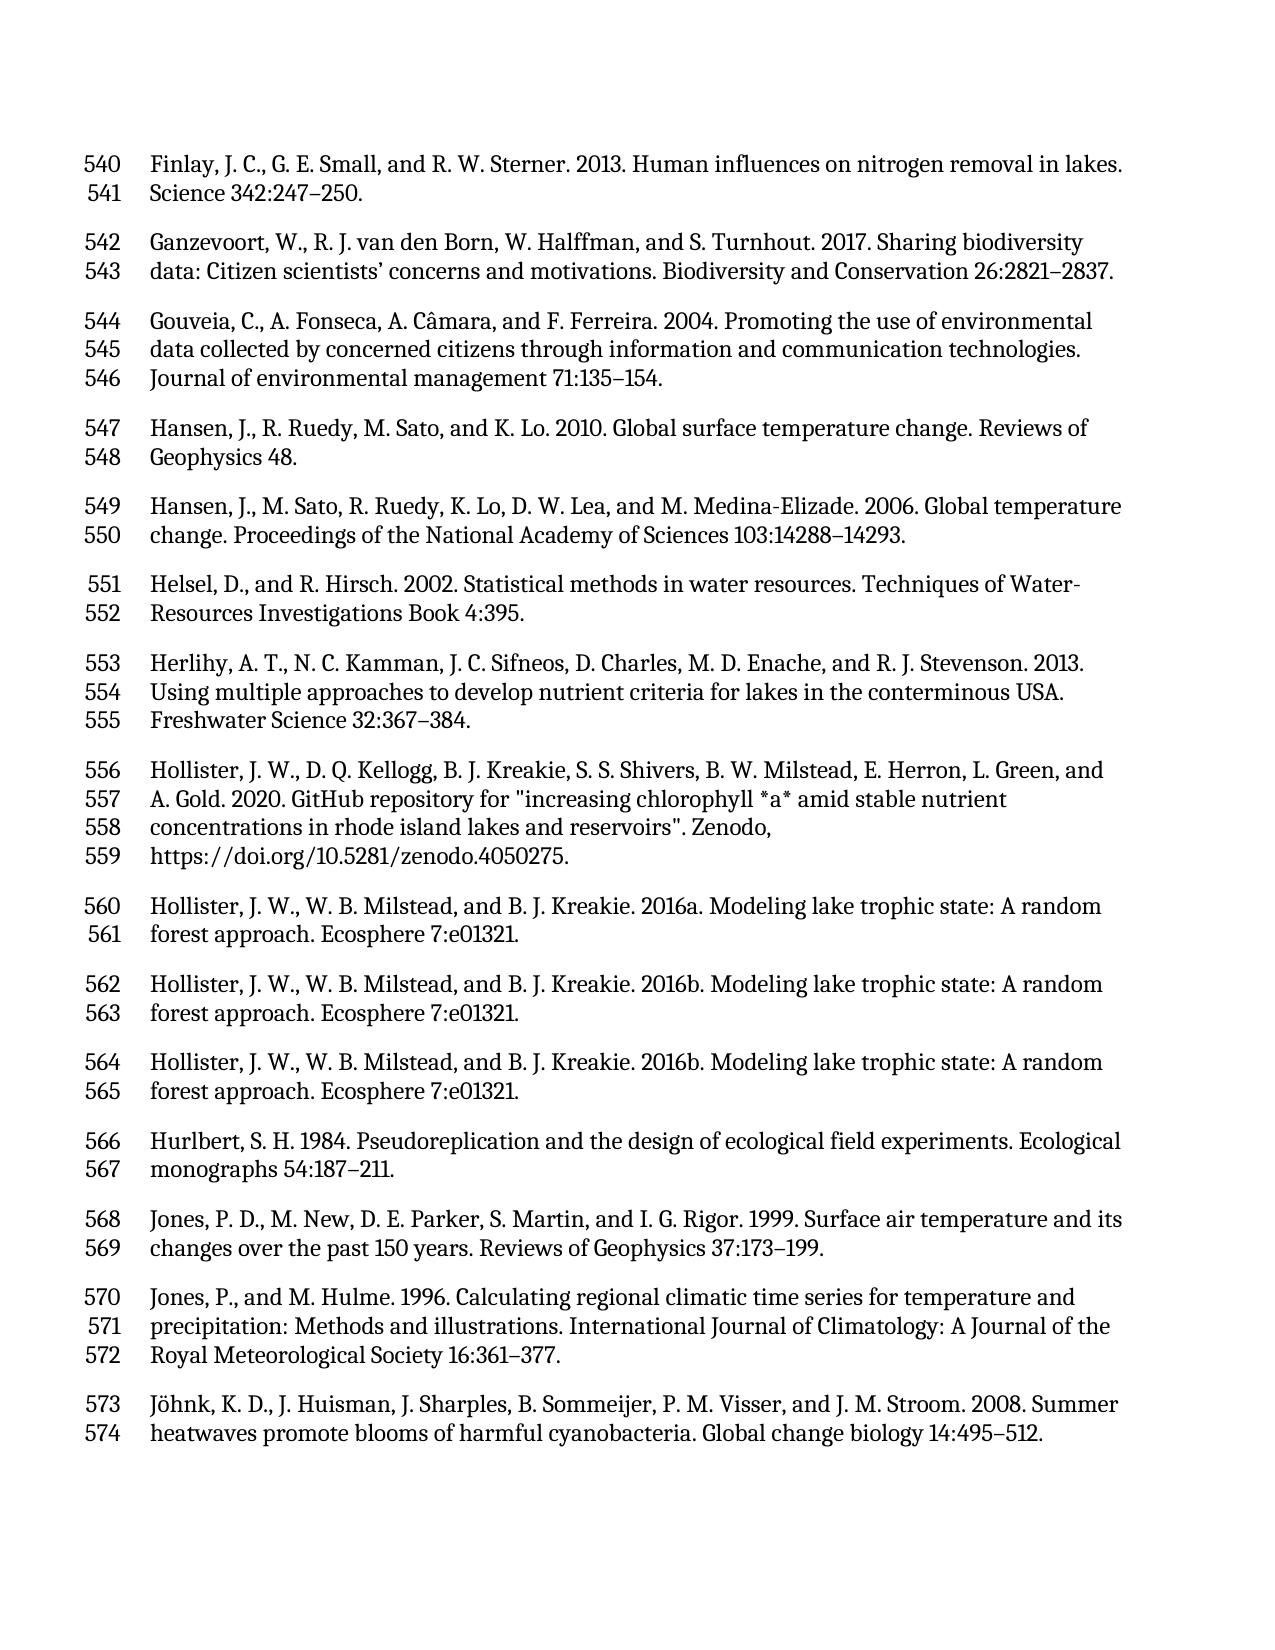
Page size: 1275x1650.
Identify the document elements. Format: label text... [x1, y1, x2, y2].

text Jones, P., and M. Hulme. 1996. Calculating regional climatic time series for temperature and precipitation: Methods and illustrations. International Journal of Climatology: A Journal of the Royal Meteorological Society 16:361–377. [150, 1283, 1125, 1369]
text Finlay, J. C., G. E. Small, and R. W. Sterner. 2013. Human influences on nitrogen removal in lakes. Science 342:247–250. [150, 150, 1125, 207]
text Jones, P. D., M. New, D. E. Parker, S. Martin, and I. G. Rigor. 1999. Surface air temperature and its changes over the past 150 years. Reviews of Geophysics 37:173–199. [150, 1205, 1125, 1262]
text Hurlbert, S. H. 1984. Pseudoreplication and the design of ecological field experiments. Ecological monographs 54:187–211. [150, 1127, 1125, 1184]
text Hansen, J., M. Sato, R. Ruedy, K. Lo, D. W. Lea, and M. Medina-Elizade. 2006. Global temperature change. Proceedings of the National Academy of Sciences 103:14288–14293. [150, 492, 1125, 549]
text Hollister, J. W., W. B. Milstead, and B. J. Kreakie. 2016b. Modeling lake trophic state: A random forest approach. Ecosphere 7:e01321. [150, 970, 1125, 1027]
text Jöhnk, K. D., J. Huisman, J. Sharples, B. Sommeijer, P. M. Visser, and J. M. Stroom. 2008. Summer heatwaves promote blooms of harmful cyanobacteria. Global change biology 14:495–512. [150, 1390, 1125, 1448]
text Ganzevoort, W., R. J. van den Born, W. Halffman, and S. Turnhout. 2017. Sharing biodiversity data: Citizen scientists’ concerns and motivations. Biodiversity and Conservation 26:2821–2837. [150, 228, 1125, 286]
text Hollister, J. W., W. B. Milstead, and B. J. Kreakie. 2016a. Modeling lake trophic state: A random forest approach. Ecosphere 7:e01321. [150, 892, 1125, 949]
text Helsel, D., and R. Hirsch. 2002. Statistical methods in water resources. Techniques of Water-Resources Investigations Book 4:395. [150, 570, 1125, 628]
text Hollister, J. W., W. B. Milstead, and B. J. Kreakie. 2016b. Modeling lake trophic state: A random forest approach. Ecosphere 7:e01321. [150, 1048, 1125, 1106]
text Hollister, J. W., D. Q. Kellogg, B. J. Kreakie, S. S. Shivers, B. W. Milstead, E. Herron, L. Green, and A. Gold. 2020. GitHub repository for "increasing chlorophyll *a* amid stable nutrient concentrations in rhode island lakes and reservoirs". Zenodo, https://doi.org/10.5281/zenodo.4050275. [150, 756, 1125, 871]
text Gouveia, C., A. Fonseca, A. Câmara, and F. Ferreira. 2004. Promoting the use of environmental data collected by concerned citizens through information and communication technologies. Journal of environmental management 71:135–154. [150, 307, 1125, 393]
text Herlihy, A. T., N. C. Kamman, J. C. Sifneos, D. Charles, M. D. Enache, and R. J. Stevenson. 2013. Using multiple approaches to develop nutrient criteria for lakes in the conterminous USA. Freshwater Science 32:367–384. [150, 649, 1125, 735]
text Hansen, J., R. Ruedy, M. Sato, and K. Lo. 2010. Global surface temperature change. Reviews of Geophysics 48. [150, 414, 1125, 471]
